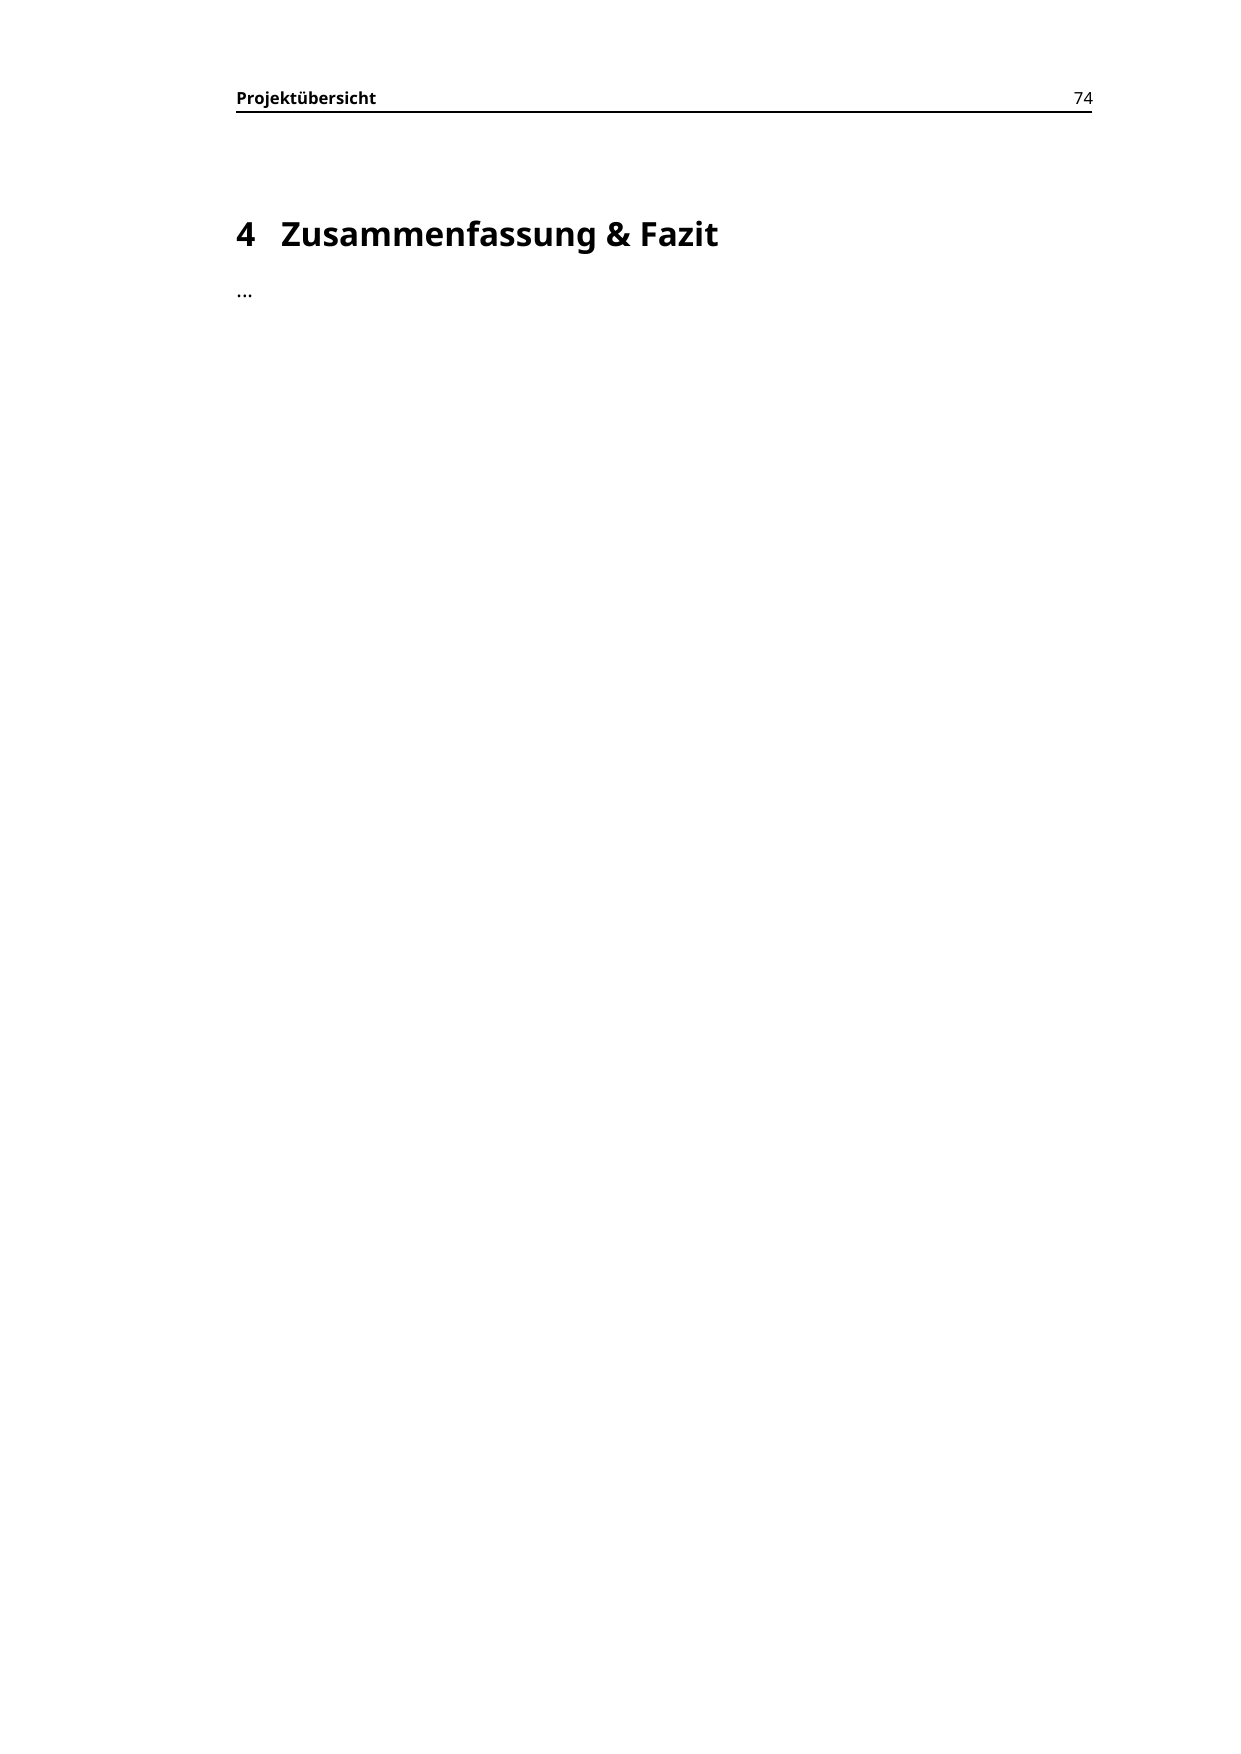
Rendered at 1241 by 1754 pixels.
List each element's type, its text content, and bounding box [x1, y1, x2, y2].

text ... [236, 275, 1092, 303]
subtitle Zusammenfassung & Fazit [236, 210, 1092, 256]
